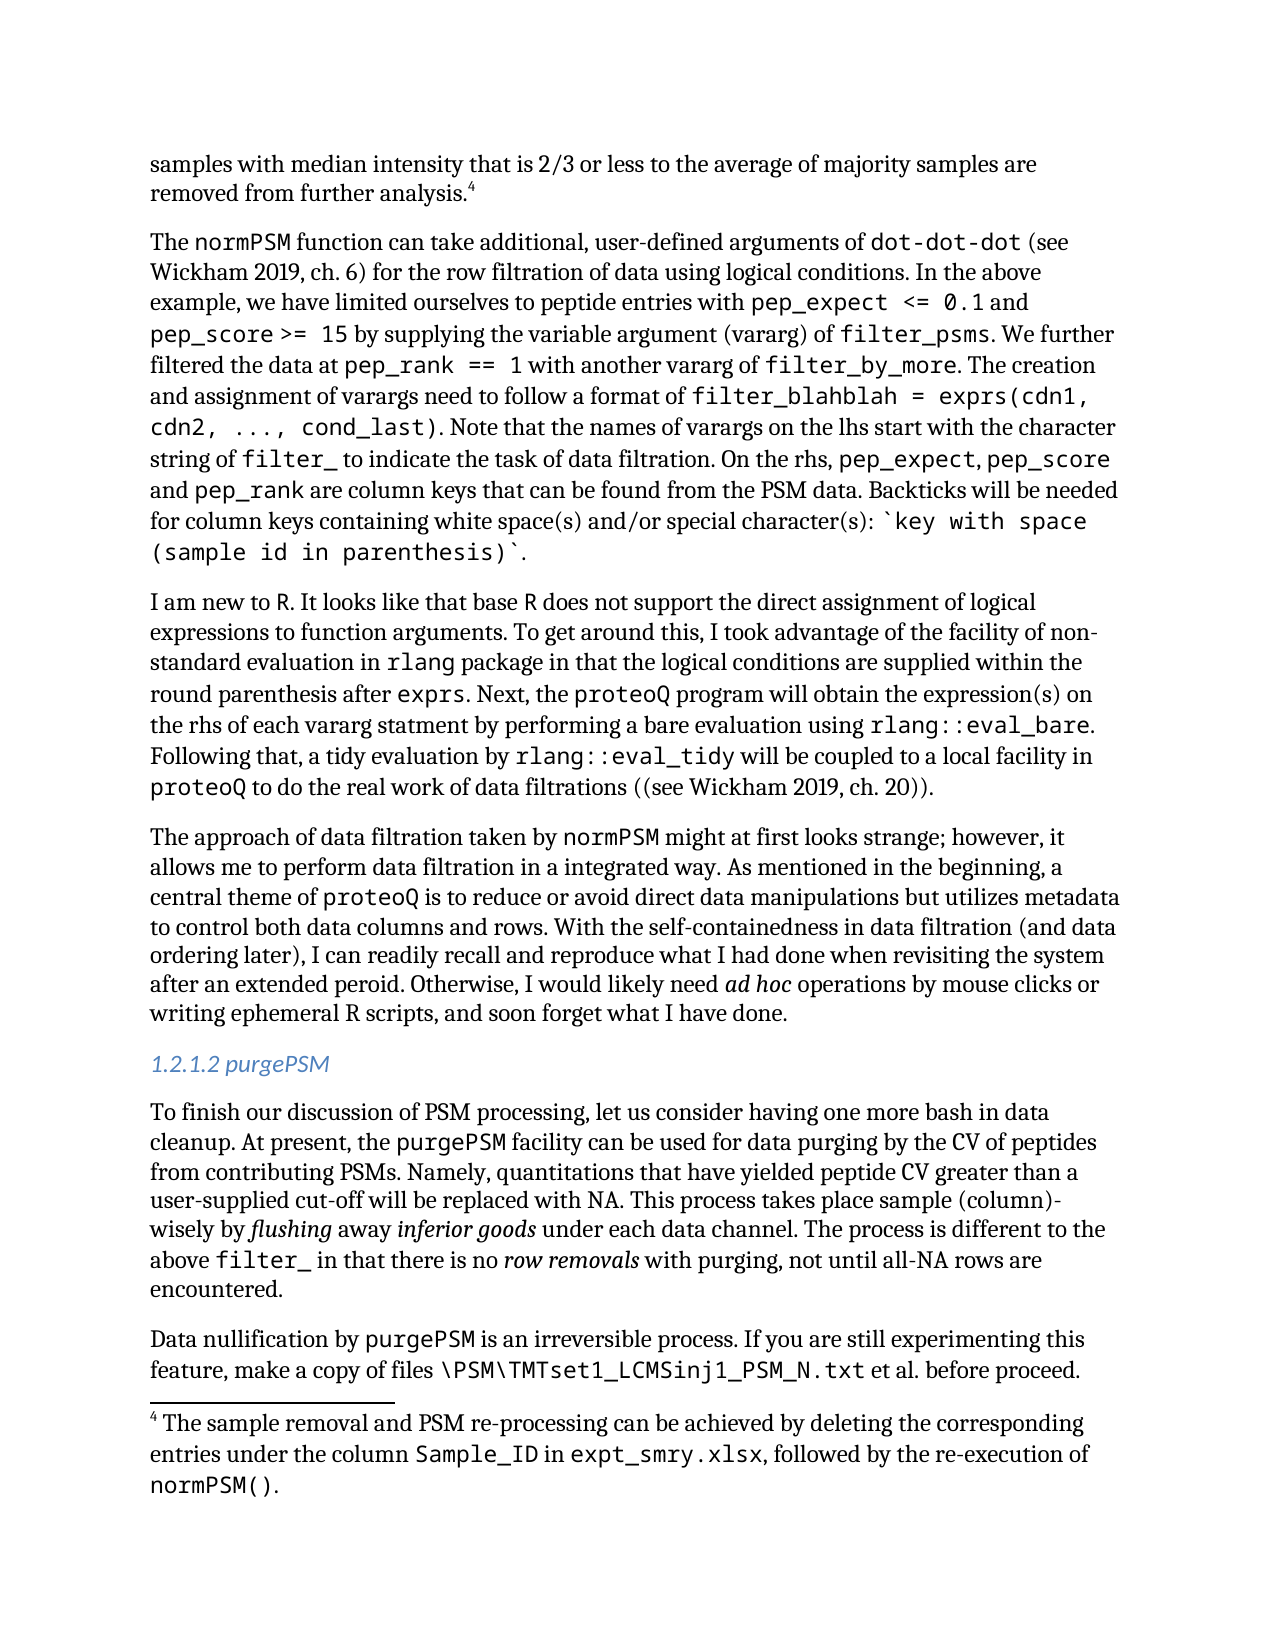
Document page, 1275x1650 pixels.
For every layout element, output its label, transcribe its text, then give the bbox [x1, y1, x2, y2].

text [150, 1323, 1125, 1385]
text The approach of data filtration taken by normPSM might at first looks strange; however, it allows me to perform data filtration in a integrated way. As mentioned in the beginning, a central theme of proteoQ is to reduce or avoid direct data manipulations but utilizes metadata to control both data columns and rows. With the self-containedness in data filtration (and data ordering later), I can readily recall and reproduce what I had done when revisiting the system after an extended peroid. Otherwise, I would likely need ad hoc operations by mouse clicks or writing ephemeral R scripts, and soon forget what I have done. [150, 821, 1125, 1027]
text To finish our discussion of PSM processing, let us consider having one more bash in data cleanup. At present, the purgePSM facility can be used for data purging by the CV of peptides from contributing PSMs. Namely, quantitations that have yielded peptide CV greater than a user-supplied cut-off will be replaced with NA. This process takes place sample (column)-wisely by flushing away inferior goods under each data channel. The process is different to the above filter_ in that there is no row removals with purging, not until all-NA rows are encountered. [150, 1098, 1125, 1304]
text I am new to R. It looks like that base R does not support the direct assignment of logical expressions to function arguments. To get around this, I took advantage of the facility of non-standard evaluation in rlang package in that the logical conditions are supplied within the round parenthesis after exprs. Next, the proteoQ program will obtain the expression(s) on the rhs of each vararg statment by performing a bare evaluation using rlang::eval_bare. Following that, a tidy evaluation by rlang::eval_tidy will be coupled to a local facility in proteoQ to do the real work of data filtrations ((see Wickham 2019, ch. 20)). [150, 586, 1125, 802]
subtitle 1.2.1.2 purgePSM [150, 1048, 1125, 1079]
text The normPSM function can take additional, user-defined arguments of dot-dot-dot (see Wickham 2019, ch. 6) for the row filtration of data using logical conditions. In the above example, we have limited ourselves to peptide entries with pep_expect <= 0.1 and pep_score >= 15 by supplying the variable argument (vararg) of filter_psms. We further filtered the data at pep_rank == 1 with another vararg of filter_by_more. The creation and assignment of varargs need to follow a format of filter_blahblah = exprs(cdn1, cdn2, ..., cond_last). Note that the names of varargs on the lhs start with the character string of filter_ to indicate the task of data filtration. On the rhs, pep_expect, pep_score and pep_rank are column keys that can be found from the PSM data. Backticks will be needed for column keys containing white space(s) and/or special character(s): `key with space (sample id in parenthesis)`. [150, 226, 1125, 567]
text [150, 150, 1125, 207]
